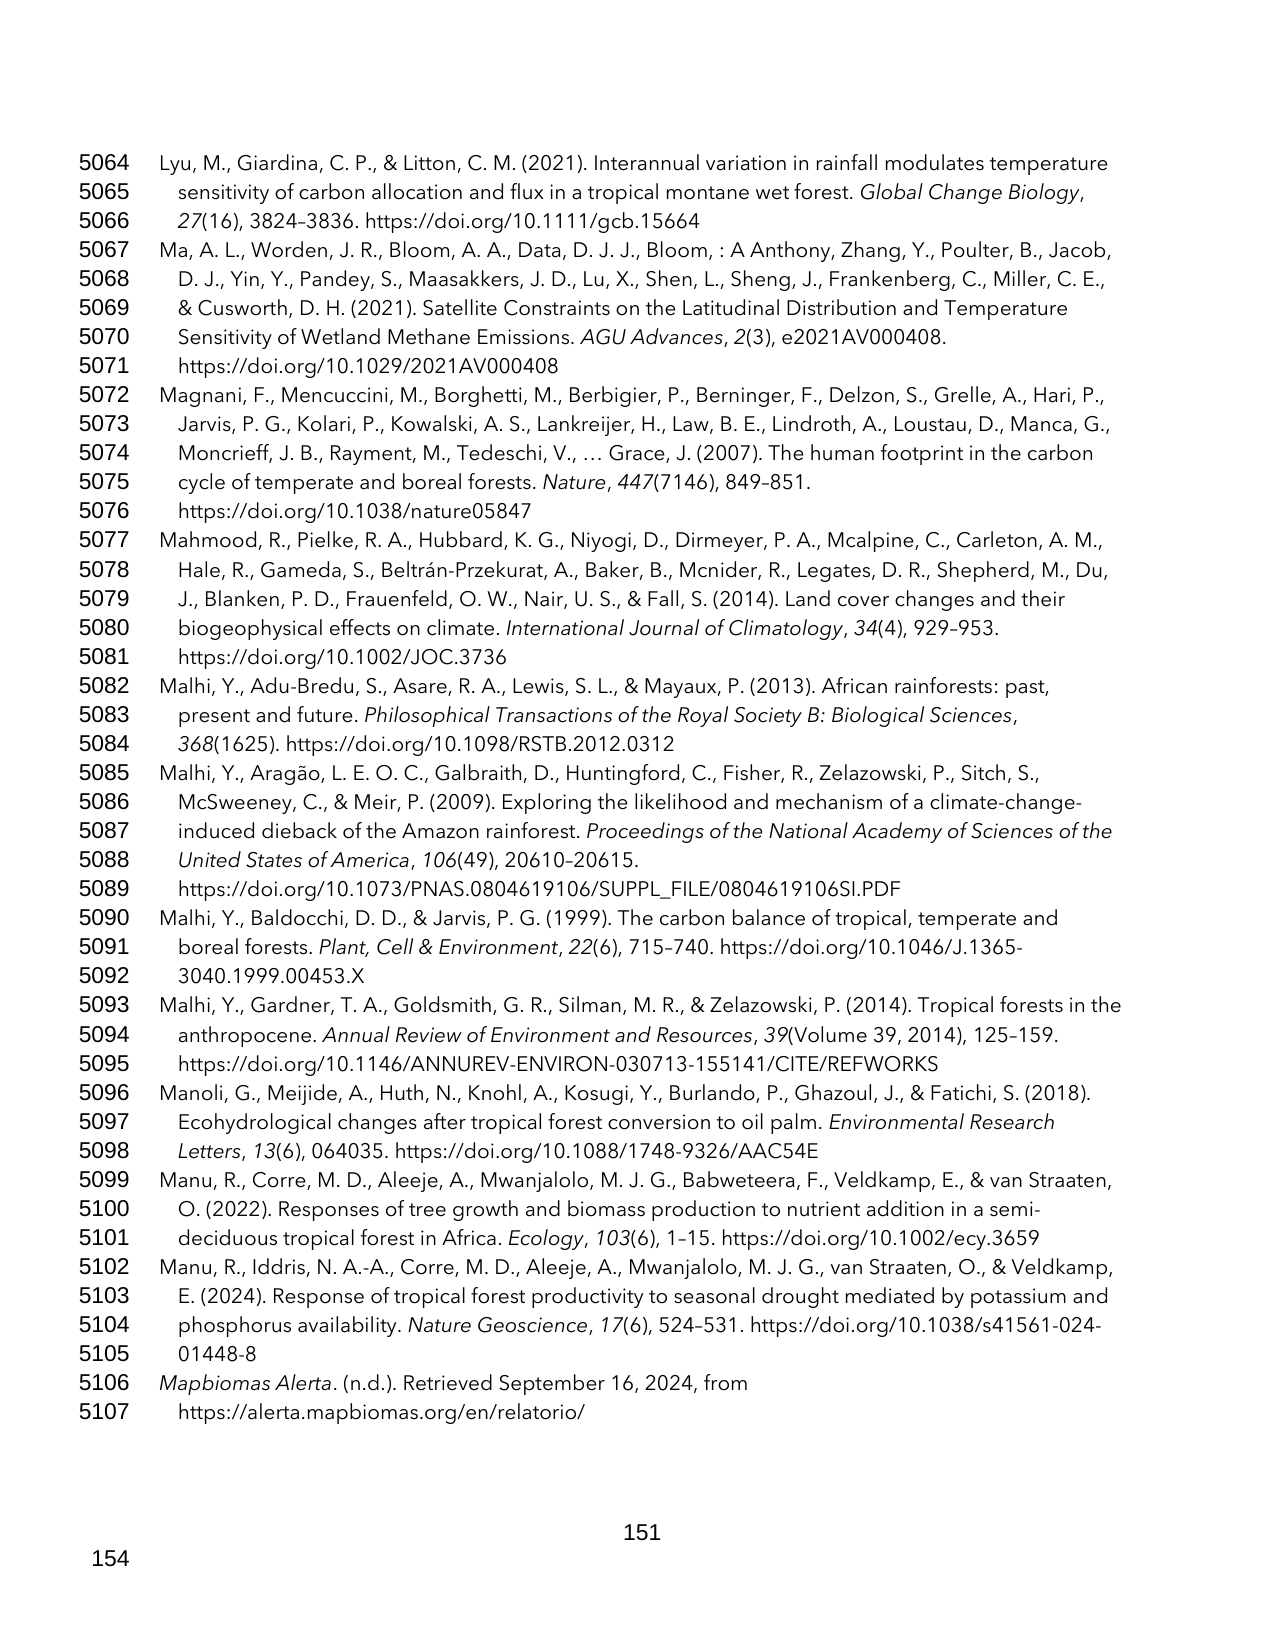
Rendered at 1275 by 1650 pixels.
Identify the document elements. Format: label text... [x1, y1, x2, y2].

text Magnani, F., Mencuccini, M., Borghetti, M., Berbigier, P., Berninger, F., Delzon, S., Grelle, A., Hari, P., Jarvis, P. G., Kolari, P., Kowalski, A. S., Lankreijer, H., Law, B. E., Lindroth, A., Loustau, D., Manca, G., Moncrieff, J. B., Rayment, M., Tedeschi, V., … Grace, J. (2007). The human footprint in the carbon cycle of temperate and boreal forests. Nature, 447(7146), 849–851. https://doi.org/10.1038/nature05847 [159, 382, 1125, 524]
text Mapbiomas Alerta. (n.d.). Retrieved September 16, 2024, from https://alerta.mapbiomas.org/en/relatorio/ [159, 1371, 1125, 1425]
text Malhi, Y., Gardner, T. A., Goldsmith, G. R., Silman, M. R., & Zelazowski, P. (2014). Tropical forests in the anthropocene. Annual Review of Environment and Resources, 39(Volume 39, 2014), 125–159. https://doi.org/10.1146/ANNUREV-ENVIRON-030713-155141/CITE/REFWORKS [159, 993, 1125, 1076]
text Ma, A. L., Worden, J. R., Bloom, A. A., Data, D. J. J., Bloom, : A Anthony, Zhang, Y., Poulter, B., Jacob, D. J., Yin, Y., Pandey, S., Maasakkers, J. D., Lu, X., Shen, L., Sheng, J., Frankenberg, C., Miller, C. E., & Cusworth, D. H. (2021). Satellite Constraints on the Latitudinal Distribution and Temperature Sensitivity of Wetland Methane Emissions. AGU Advances, 2(3), e2021AV000408. https://doi.org/10.1029/2021AV000408 [159, 237, 1125, 379]
text Mahmood, R., Pielke, R. A., Hubbard, K. G., Niyogi, D., Dirmeyer, P. A., Mcalpine, C., Carleton, A. M., Hale, R., Gameda, S., Beltrán-Przekurat, A., Baker, B., Mcnider, R., Legates, D. R., Shepherd, M., Du, J., Blanken, P. D., Frauenfeld, O. W., Nair, U. S., & Fall, S. (2014). Land cover changes and their biogeophysical effects on climate. International Journal of Climatology, 34(4), 929–953. https://doi.org/10.1002/JOC.3736 [159, 528, 1125, 669]
text Malhi, Y., Baldocchi, D. D., & Jarvis, P. G. (1999). The carbon balance of tropical, temperate and boreal forests. Plant, Cell & Environment, 22(6), 715–740. https://doi.org/10.1046/J.1365-3040.1999.00453.X [159, 906, 1125, 989]
text Lyu, M., Giardina, C. P., & Litton, C. M. (2021). Interannual variation in rainfall modulates temperature sensitivity of carbon allocation and flux in a tropical montane wet forest. Global Change Biology, 27(16), 3824–3836. https://doi.org/10.1111/gcb.15664 [159, 150, 1125, 233]
text Malhi, Y., Aragão, L. E. O. C., Galbraith, D., Huntingford, C., Fisher, R., Zelazowski, P., Sitch, S., McSweeney, C., & Meir, P. (2009). Exploring the likelihood and mechanism of a climate-change-induced dieback of the Amazon rainforest. Proceedings of the National Academy of Sciences of the United States of America, 106(49), 20610–20615. https://doi.org/10.1073/PNAS.0804619106/SUPPL_FILE/0804619106SI.PDF [159, 760, 1125, 902]
text Manoli, G., Meijide, A., Huth, N., Knohl, A., Kosugi, Y., Burlando, P., Ghazoul, J., & Fatichi, S. (2018). Ecohydrological changes after tropical forest conversion to oil palm. Environmental Research Letters, 13(6), 064035. https://doi.org/10.1088/1748-9326/AAC54E [159, 1080, 1125, 1163]
text Manu, R., Corre, M. D., Aleeje, A., Mwanjalolo, M. J. G., Babweteera, F., Veldkamp, E., & van Straaten, O. (2022). Responses of tree growth and biomass production to nutrient addition in a semi-deciduous tropical forest in Africa. Ecology, 103(6), 1–15. https://doi.org/10.1002/ecy.3659 [159, 1167, 1125, 1251]
text Malhi, Y., Adu-Bredu, S., Asare, R. A., Lewis, S. L., & Mayaux, P. (2013). African rainforests: past, present and future. Philosophical Transactions of the Royal Society B: Biological Sciences, 368(1625). https://doi.org/10.1098/RSTB.2012.0312 [159, 673, 1125, 757]
text Manu, R., Iddris, N. A.-A., Corre, M. D., Aleeje, A., Mwanjalolo, M. J. G., van Straaten, O., & Veldkamp, E. (2024). Response of tropical forest productivity to seasonal drought mediated by potassium and phosphorus availability. Nature Geoscience, 17(6), 524–531. https://doi.org/10.1038/s41561-024-01448-8 [159, 1254, 1125, 1367]
